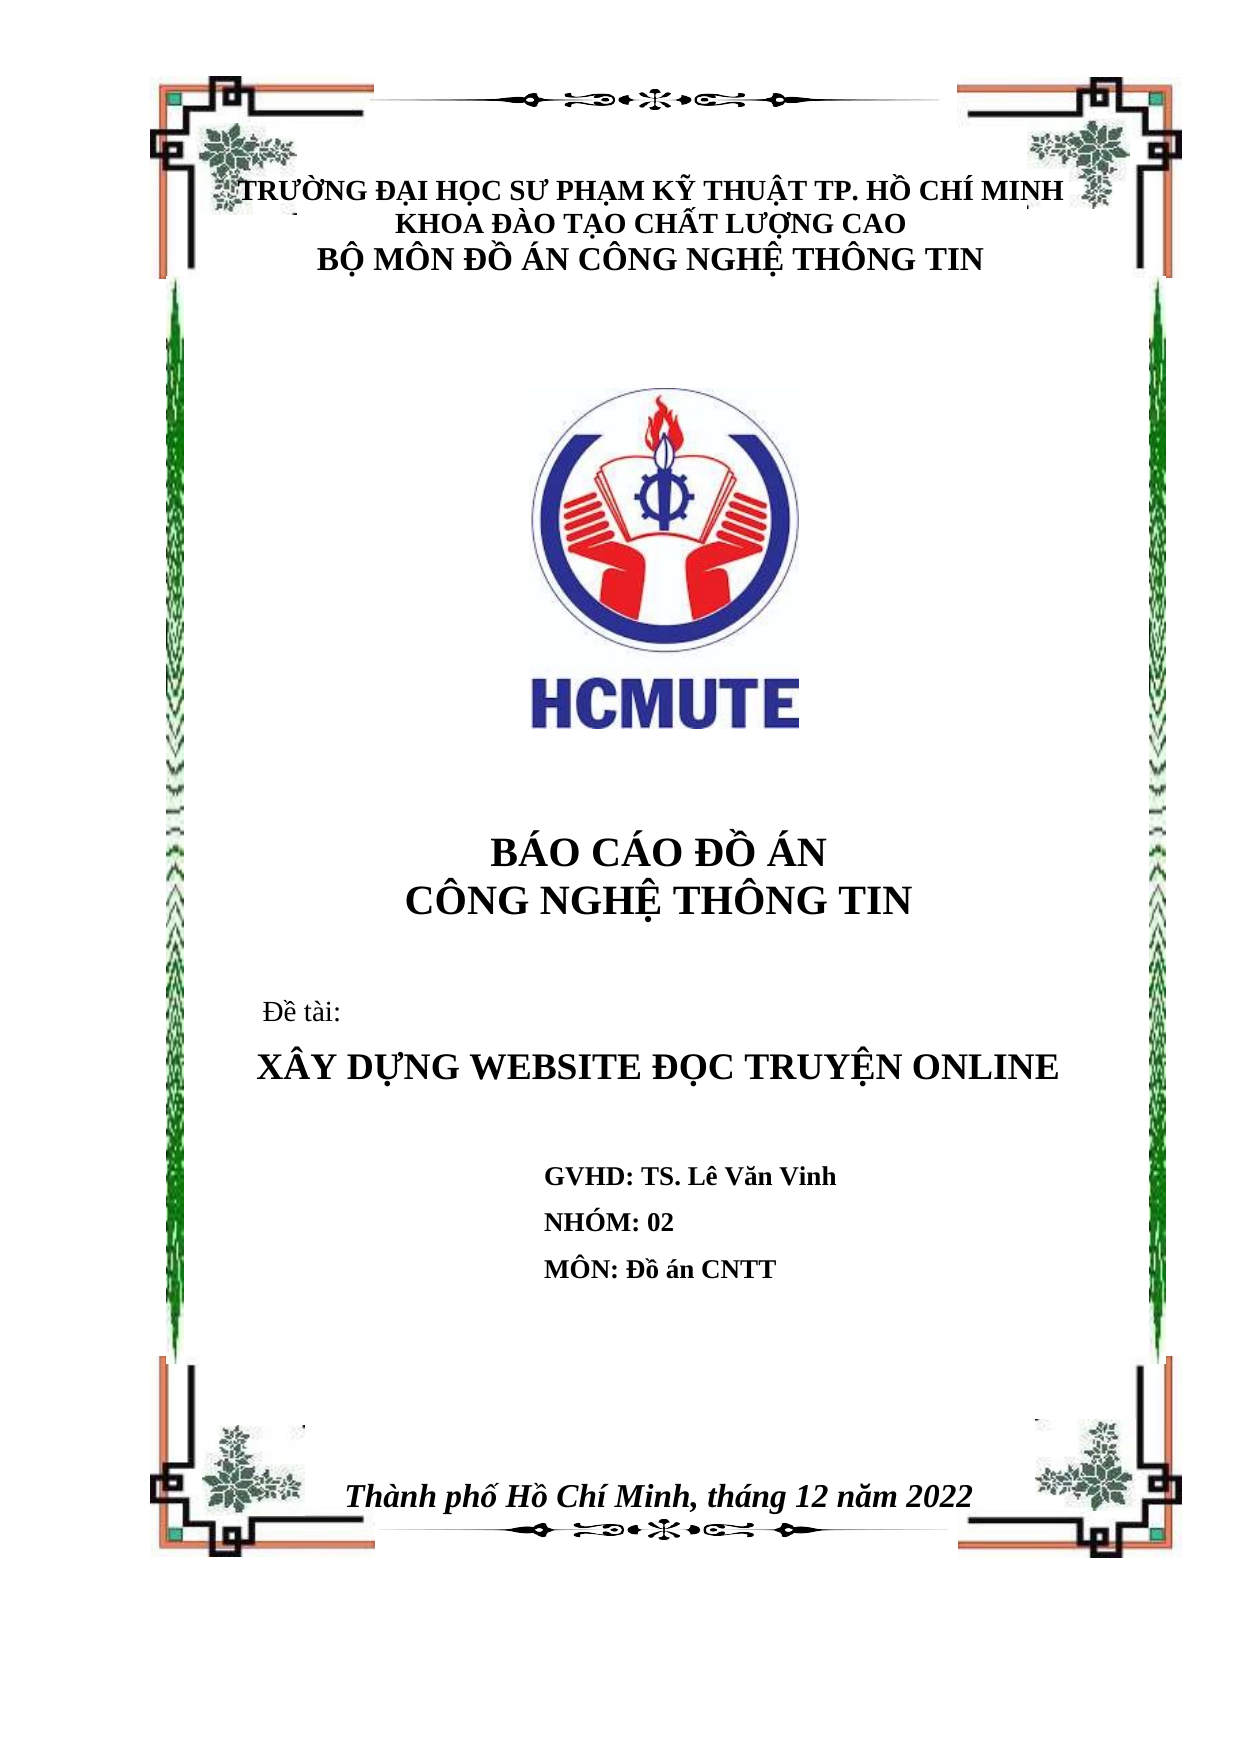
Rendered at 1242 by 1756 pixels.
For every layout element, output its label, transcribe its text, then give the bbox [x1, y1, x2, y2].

picture [529, 388, 799, 729]
text BÁO CÁO ĐỒ ÁN [252, 828, 1064, 876]
text NHÓM: 02 [544, 1206, 1075, 1237]
picture [957, 77, 1182, 1558]
text Thành phố Hồ Chí Minh, tháng 12 năm 2022 [252, 1477, 1064, 1515]
subtitle Đề tài: [262, 994, 1075, 1027]
subtitle TRƯỜNG ĐẠI HỌC SƯ PHẠM KỸ THUẬT TP. HỒ CHÍ MINH KHOA ĐÀO TẠO CHẤT LƯỢNG CAO [237, 173, 1064, 240]
text CÔNG NGHỆ THÔNG TIN [252, 876, 1064, 923]
picture [150, 76, 939, 1557]
picture [379, 1519, 948, 1540]
text XÂY DỰNG WEBSITE ĐỌC TRUYỆN ONLINE [251, 1045, 1064, 1088]
text MÔN: Đồ án CNTT [544, 1253, 1075, 1284]
text BỘ MÔN ĐỒ ÁN CÔNG NGHỆ THÔNG TIN [236, 240, 1064, 278]
text GVHD: TS. Lê Văn Vinh [544, 1160, 1075, 1191]
